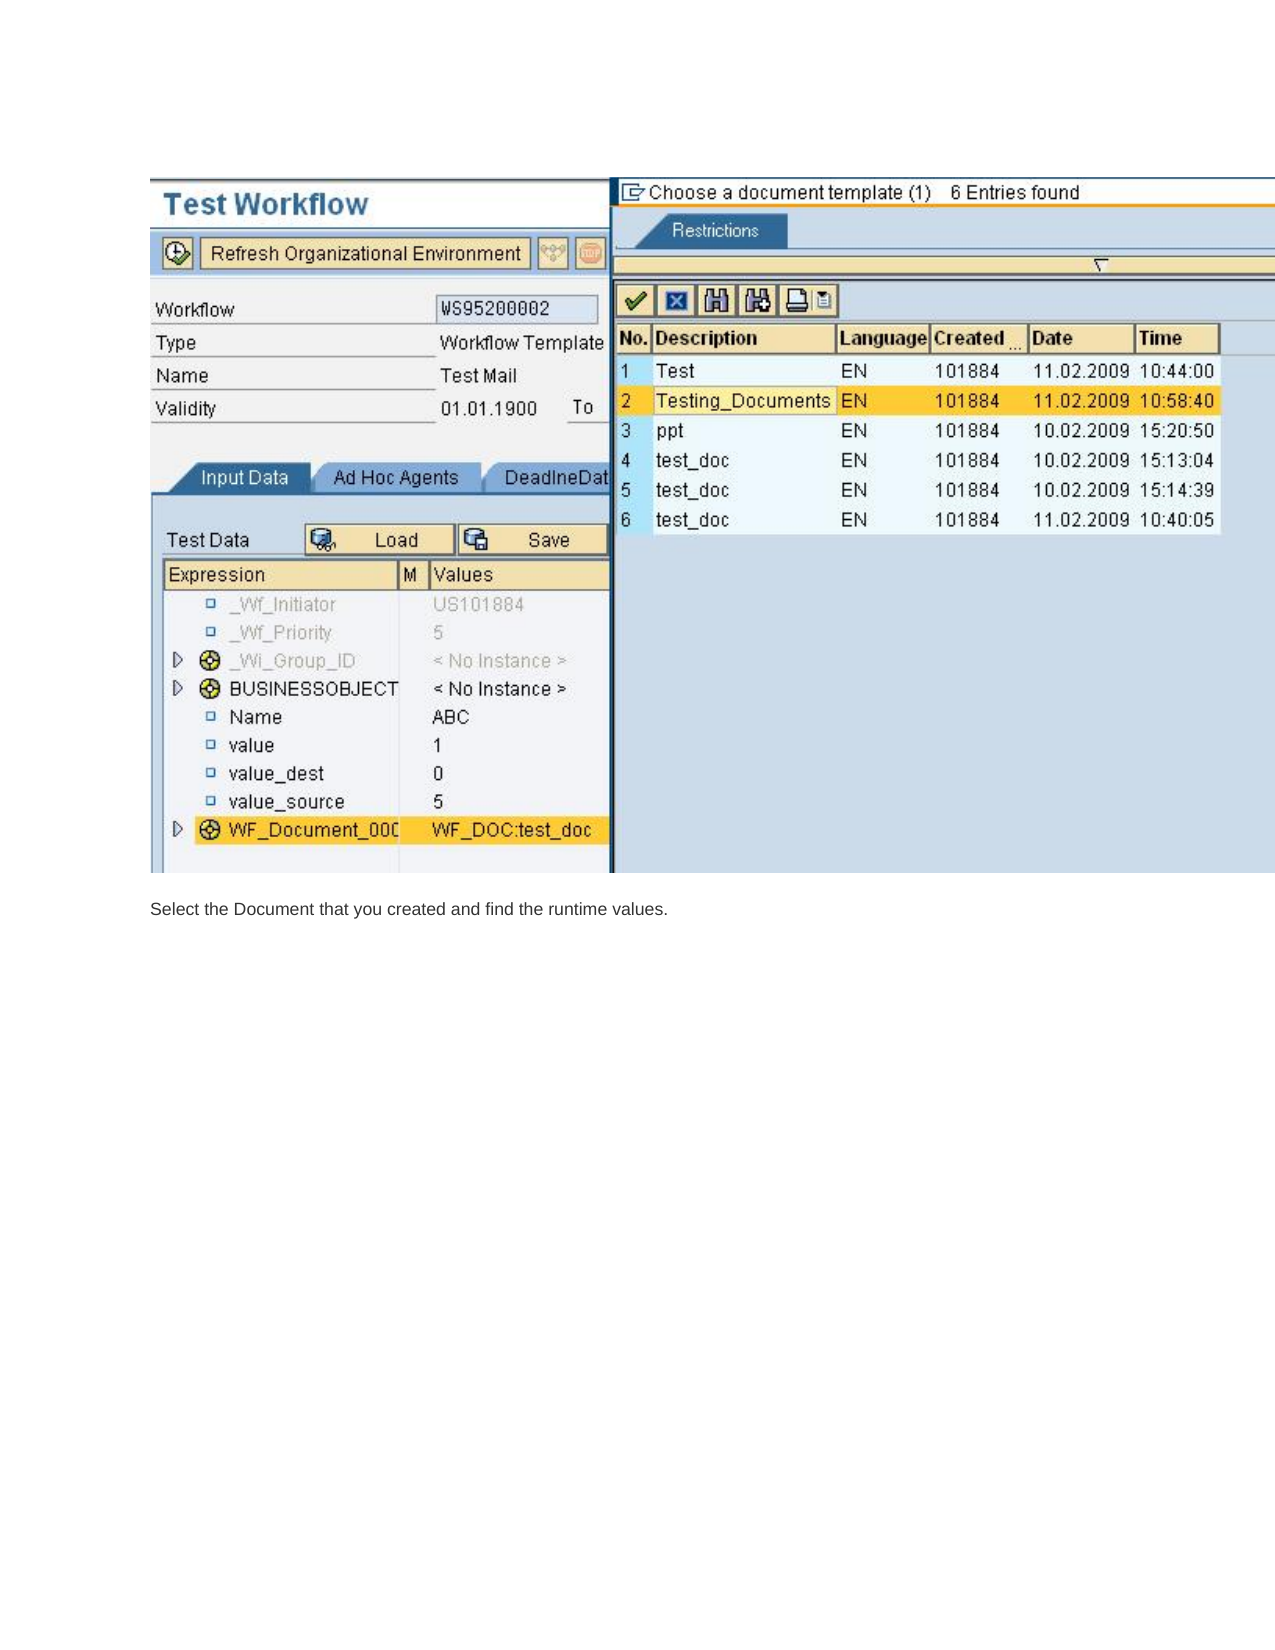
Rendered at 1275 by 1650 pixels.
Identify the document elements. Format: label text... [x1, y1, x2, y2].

text Select the Document that you created and find the runtime values. [150, 892, 1125, 919]
picture [150, 177, 1275, 873]
